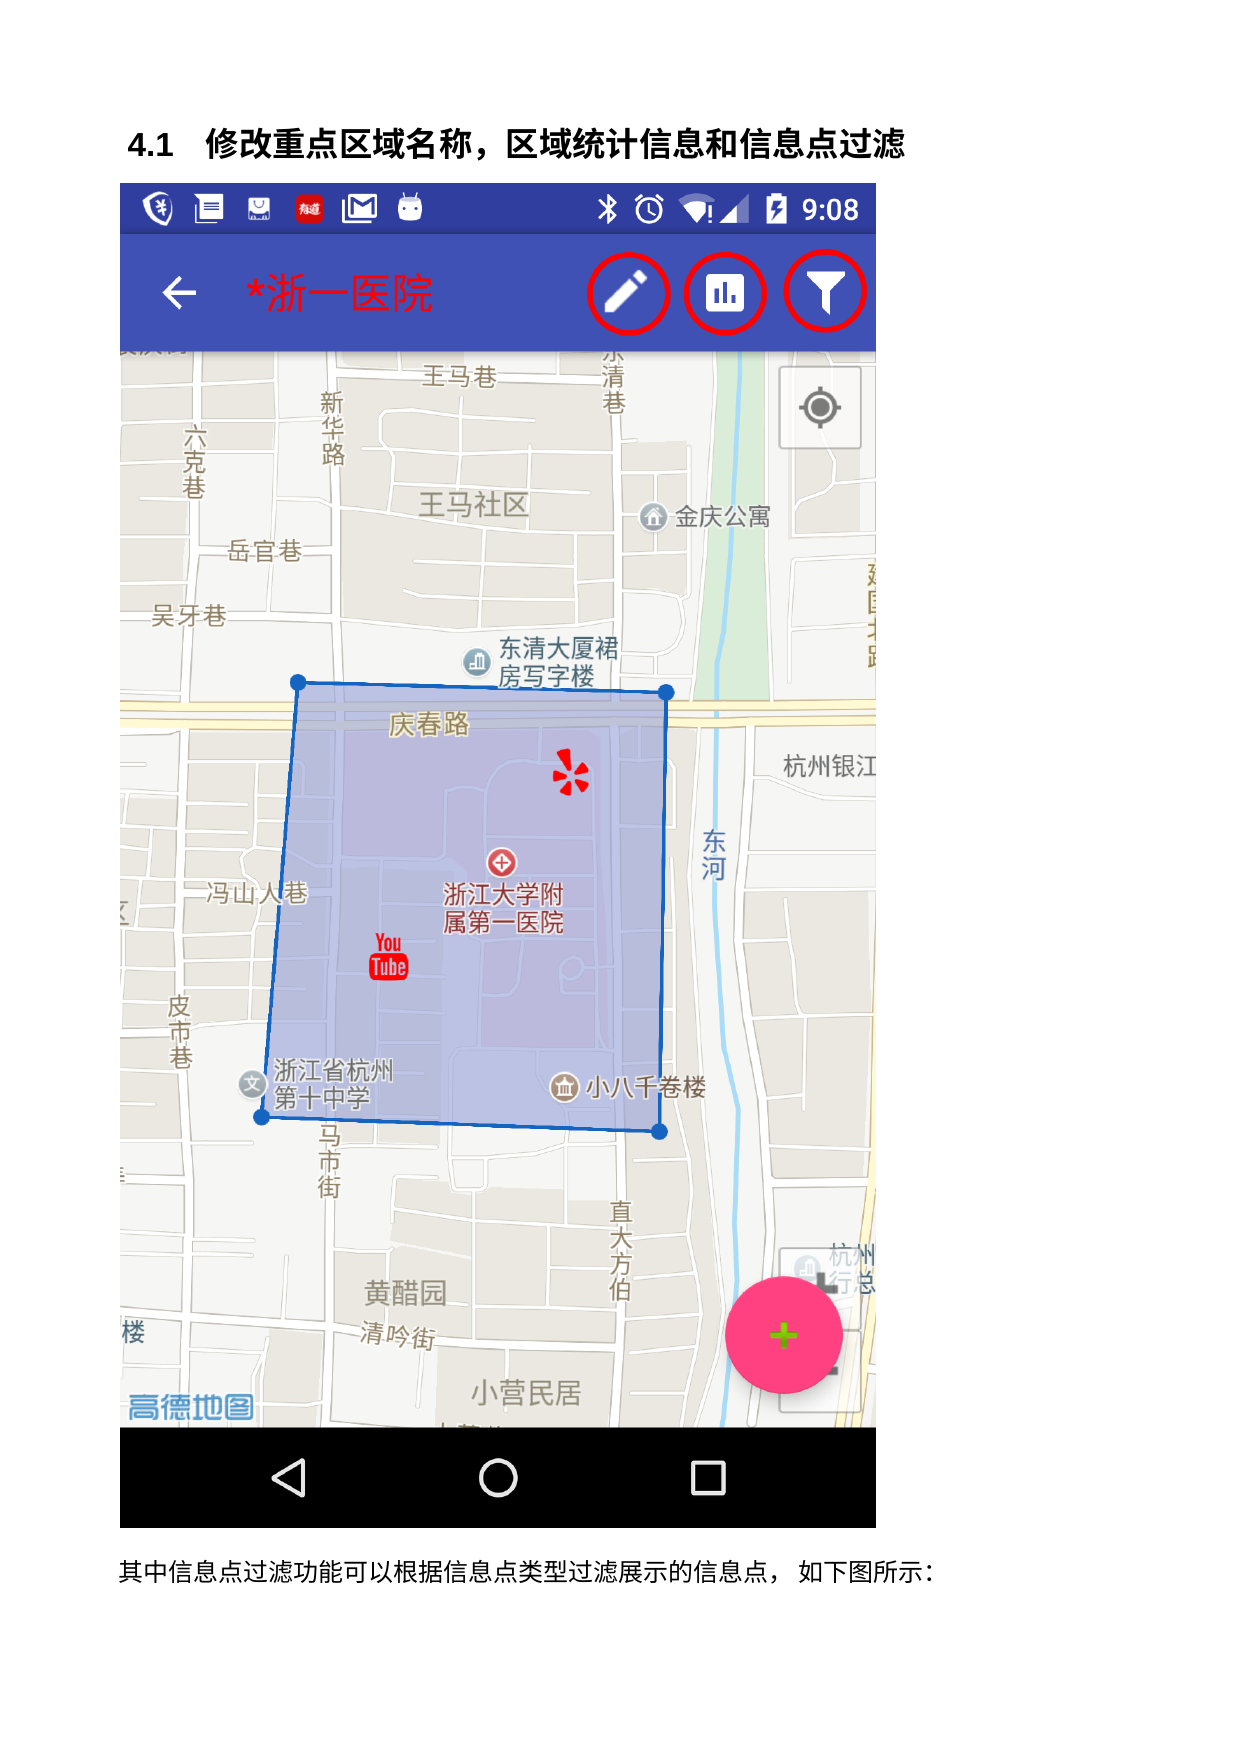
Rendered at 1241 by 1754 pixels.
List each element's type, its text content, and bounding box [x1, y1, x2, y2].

subtitle 修改重点区域名称，区域统计信息和信息点过滤 [118, 118, 1122, 166]
text 其中信息点过滤功能可以根据信息点类型过滤展示的信息点， 如下图所示： [118, 1553, 1122, 1589]
picture [120, 183, 876, 1528]
